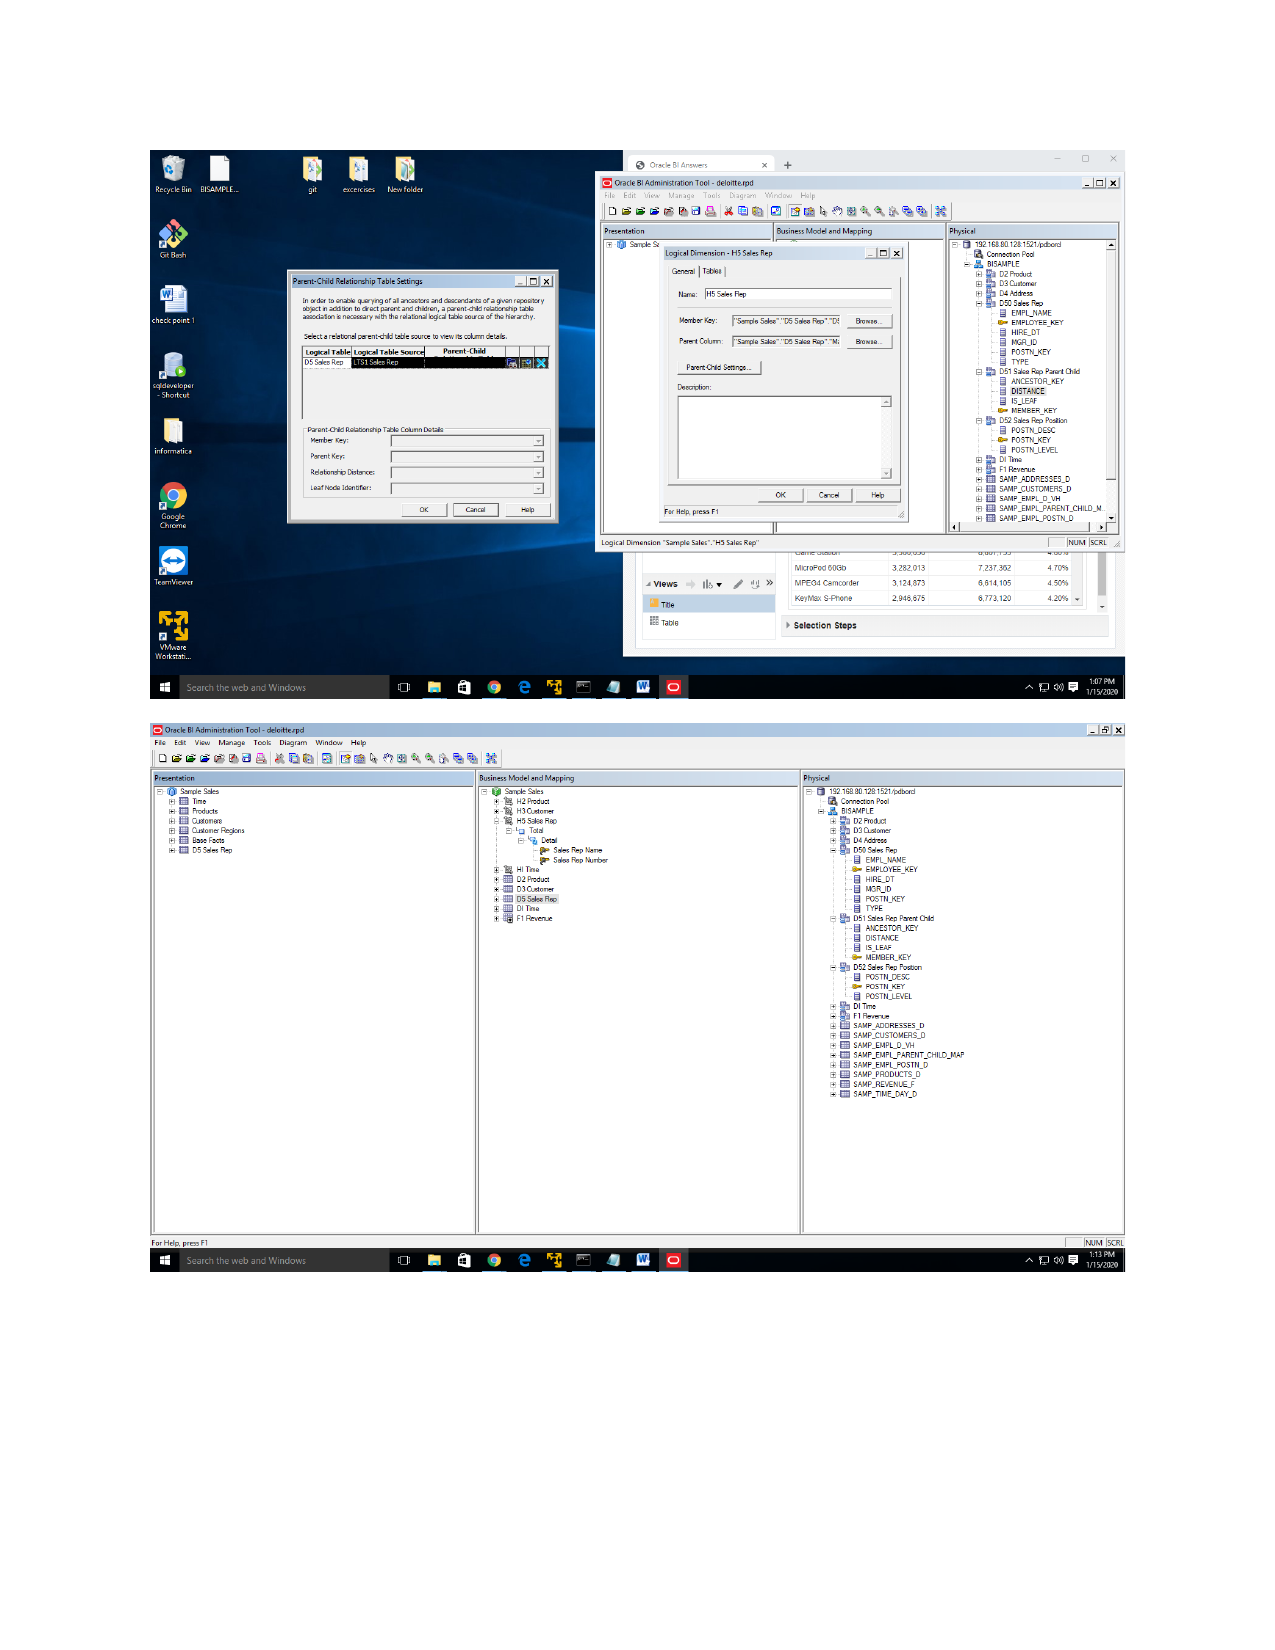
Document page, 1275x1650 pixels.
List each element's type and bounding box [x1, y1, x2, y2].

picture [150, 150, 1125, 699]
picture [150, 723, 1125, 1272]
